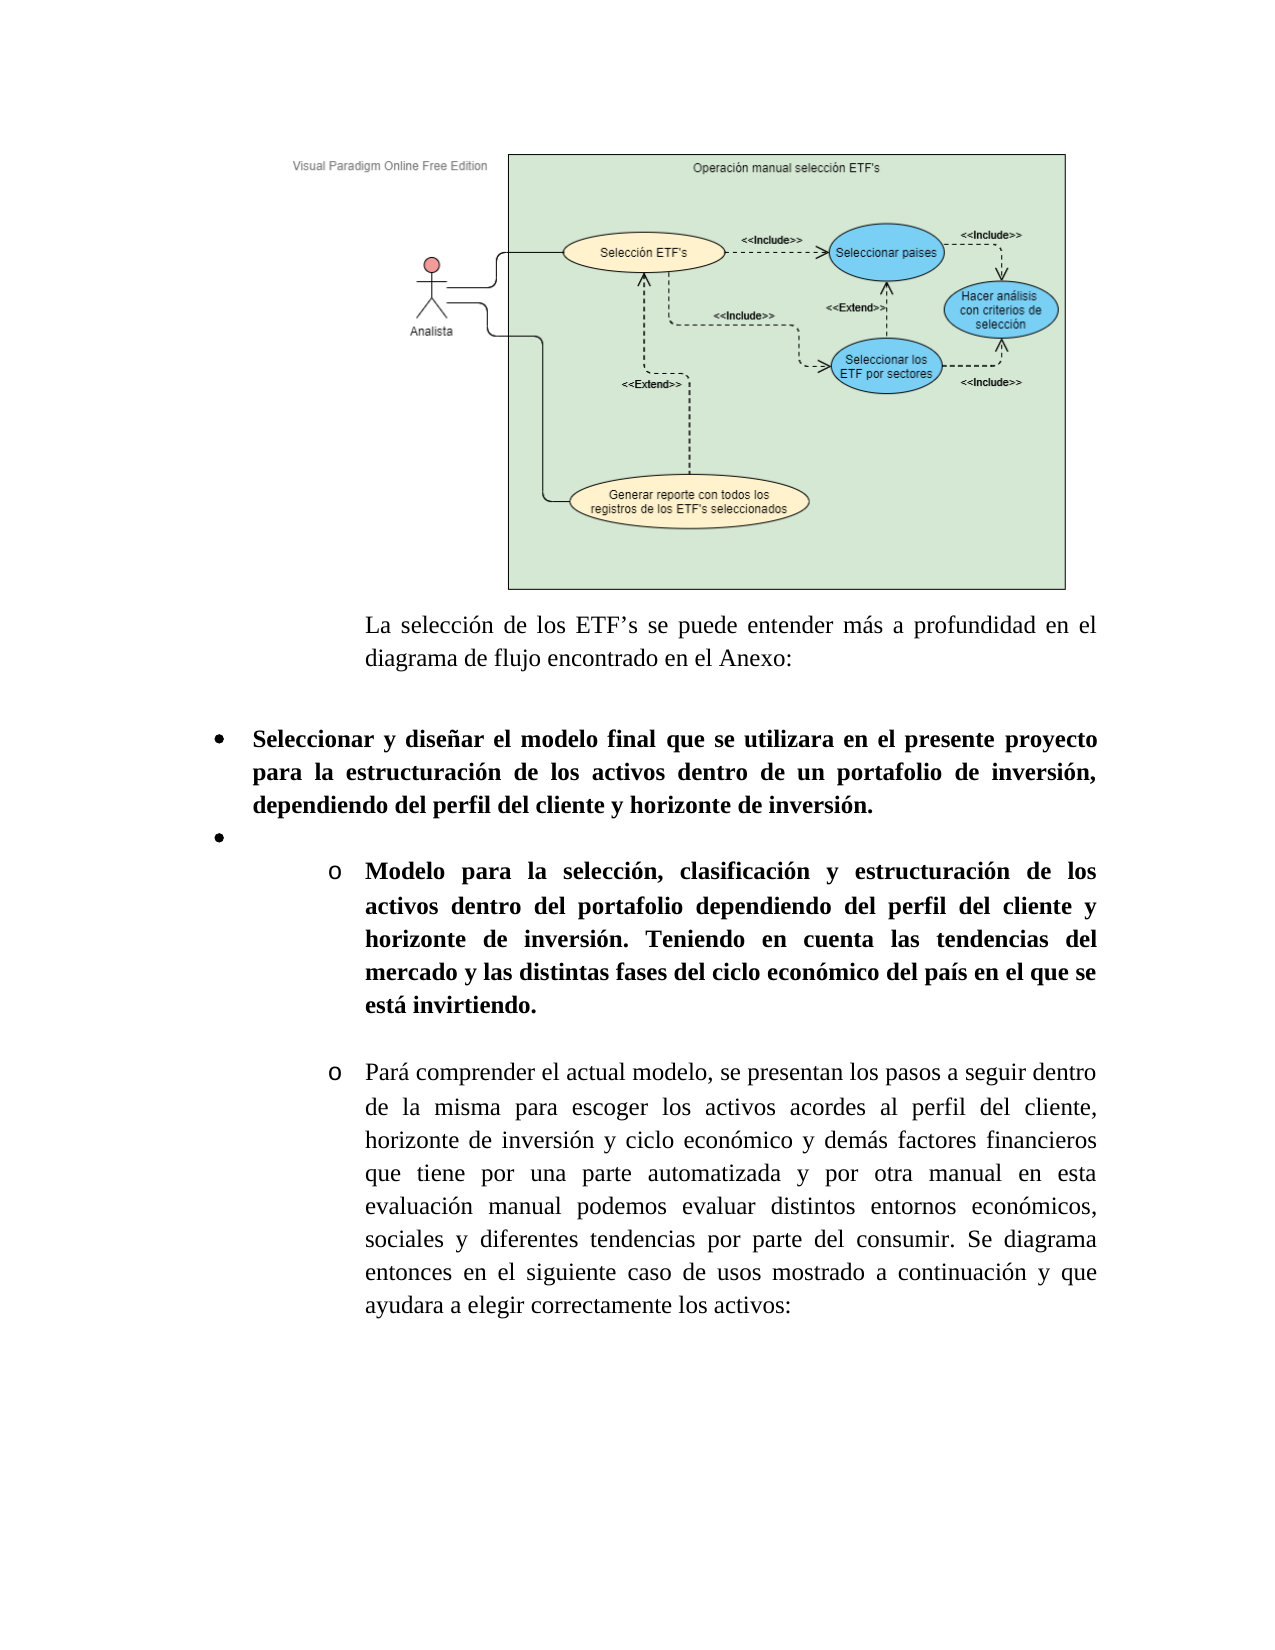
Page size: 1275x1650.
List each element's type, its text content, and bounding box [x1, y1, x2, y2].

list La selección de los ETF’s se puede entender más a profundidad en el diagrama de flujo encontrado en el Anexo: [365, 611, 1098, 672]
picture [280, 147, 1090, 607]
list Pará comprender el actual modelo, se presentan los pasos a seguir dentro de la misma para escoger los activos acordes al perfil del cliente, horizonte de inversión y ciclo económico y demás factores financieros que tiene por una parte automatizada y por otra manual en esta evaluación manual podemos evaluar distintos entornos económicos, sociales y diferentes tendencias por parte del consumir. Se diagrama entonces en el siguiente caso de usos mostrado a continuación y que ayudara a elegir correctamente los activos: [327, 1057, 1098, 1318]
list Modelo para la selección, clasificación y estructuración de los activos dentro del portafolio dependiendo del perfil del cliente y horizonte de inversión. Teniendo en cuenta las tendencias del mercado y las distintas fases del ciclo económico del país en el que se está invirtiendo. [327, 856, 1098, 1019]
list Seleccionar y diseñar el modelo final que se utilizara en el presente proyecto para la estructuración de los activos dentro de un portafolio de inversión, dependiendo del perfil del cliente y horizonte de inversión. [215, 724, 1098, 819]
